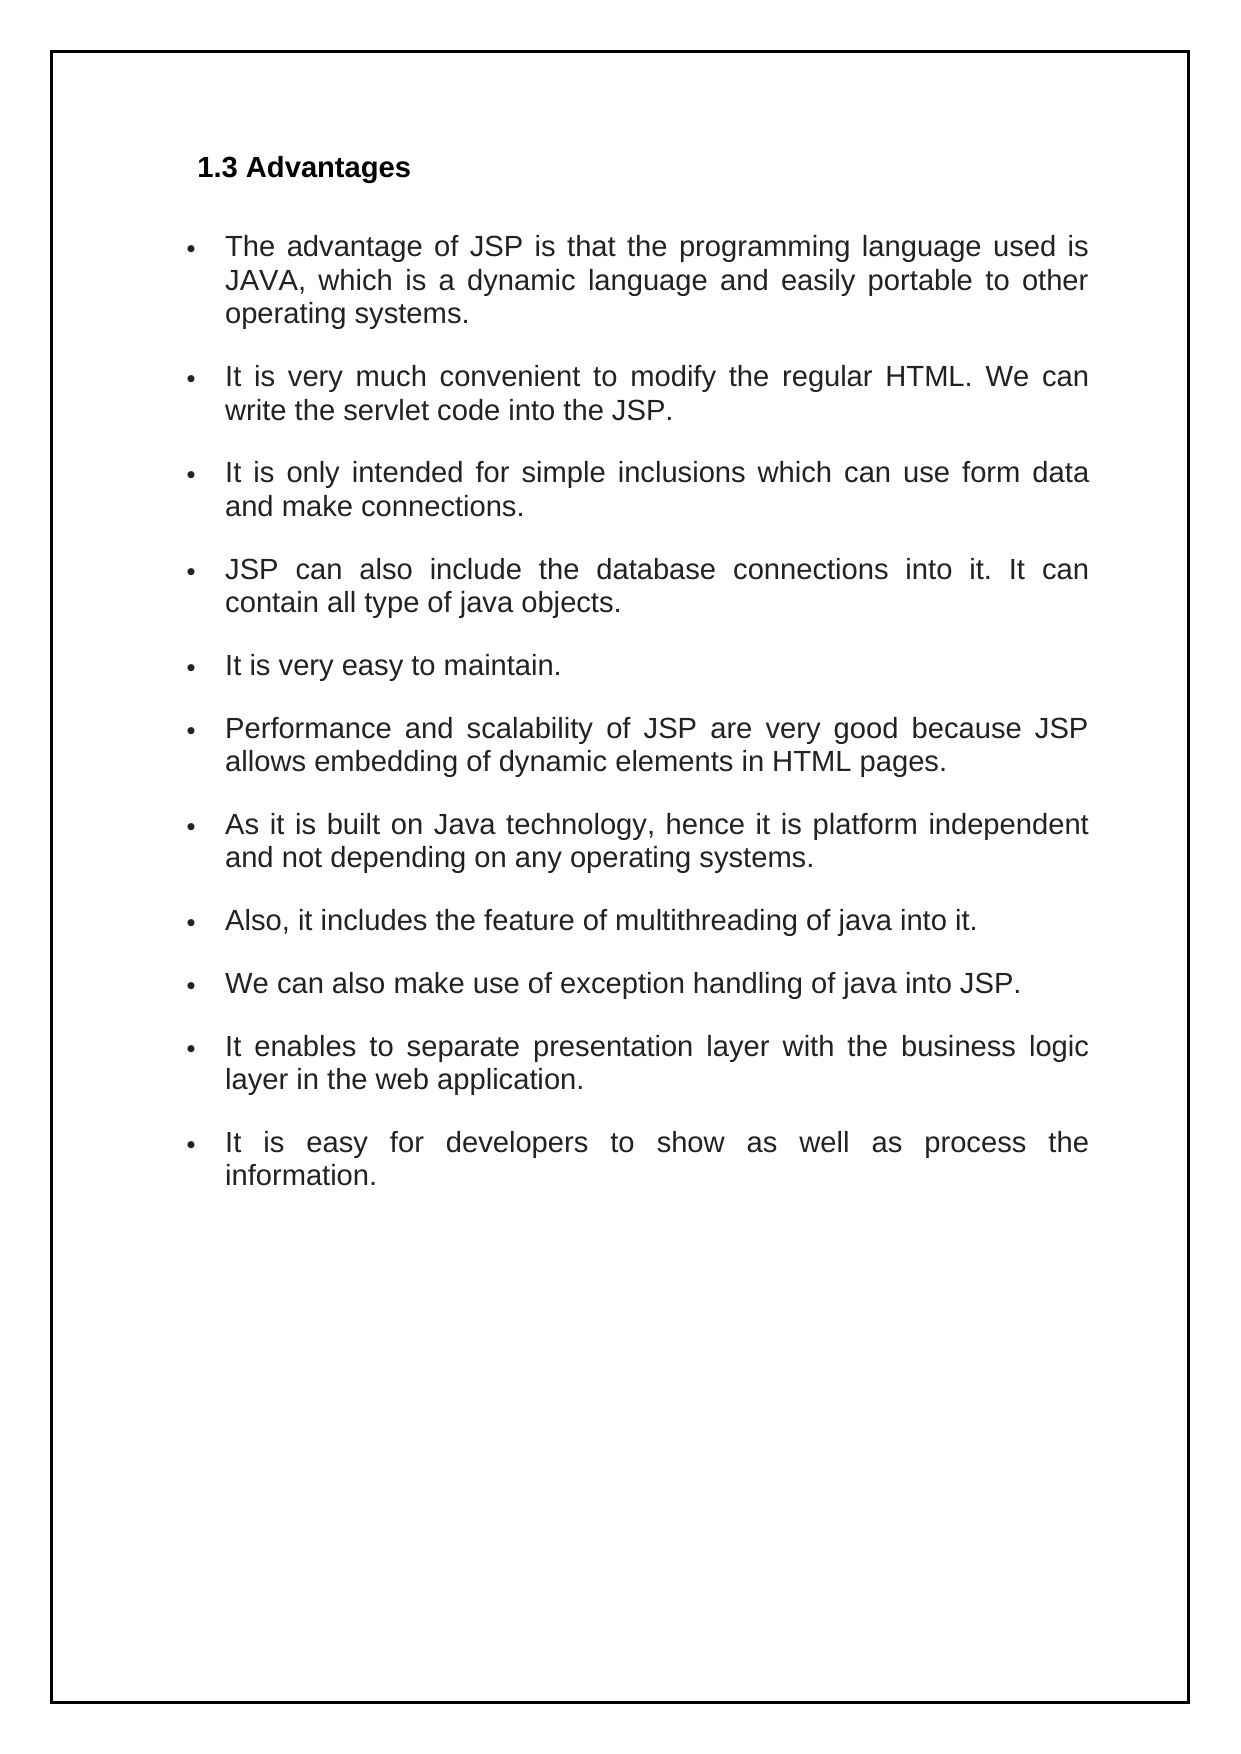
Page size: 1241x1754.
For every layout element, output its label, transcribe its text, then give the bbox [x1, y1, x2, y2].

list Also, it includes the feature of multithreading of java into it. [187, 903, 1090, 937]
list It is only intended for simple inclusions which can use form data and make connections. [187, 456, 1090, 523]
list It is easy for developers to show as well as process the information. [187, 1125, 1090, 1192]
list It is very much convenient to modify the regular HTML. We can write the servlet code into the JSP. [187, 359, 1090, 426]
list It is very easy to maintain. [187, 648, 1090, 682]
list The advantage of JSP is that the programming language used is JAVA, which is a dynamic language and easily portable to other operating systems. [187, 229, 1090, 330]
list Performance and scalability of JSP are very good because JSP allows embedding of dynamic elements in HTML pages. [187, 711, 1090, 778]
list We can also make use of exception handling of java into JSP. [187, 966, 1090, 999]
list JSP can also include the database connections into it. It can contain all type of java objects. [187, 552, 1090, 619]
list As it is built on Java technology, hence it is platform independent and not depending on any operating systems. [187, 807, 1090, 874]
list It enables to separate presentation layer with the business logic layer in the web application. [187, 1029, 1090, 1096]
list 1.3 Advantages [189, 150, 1090, 183]
